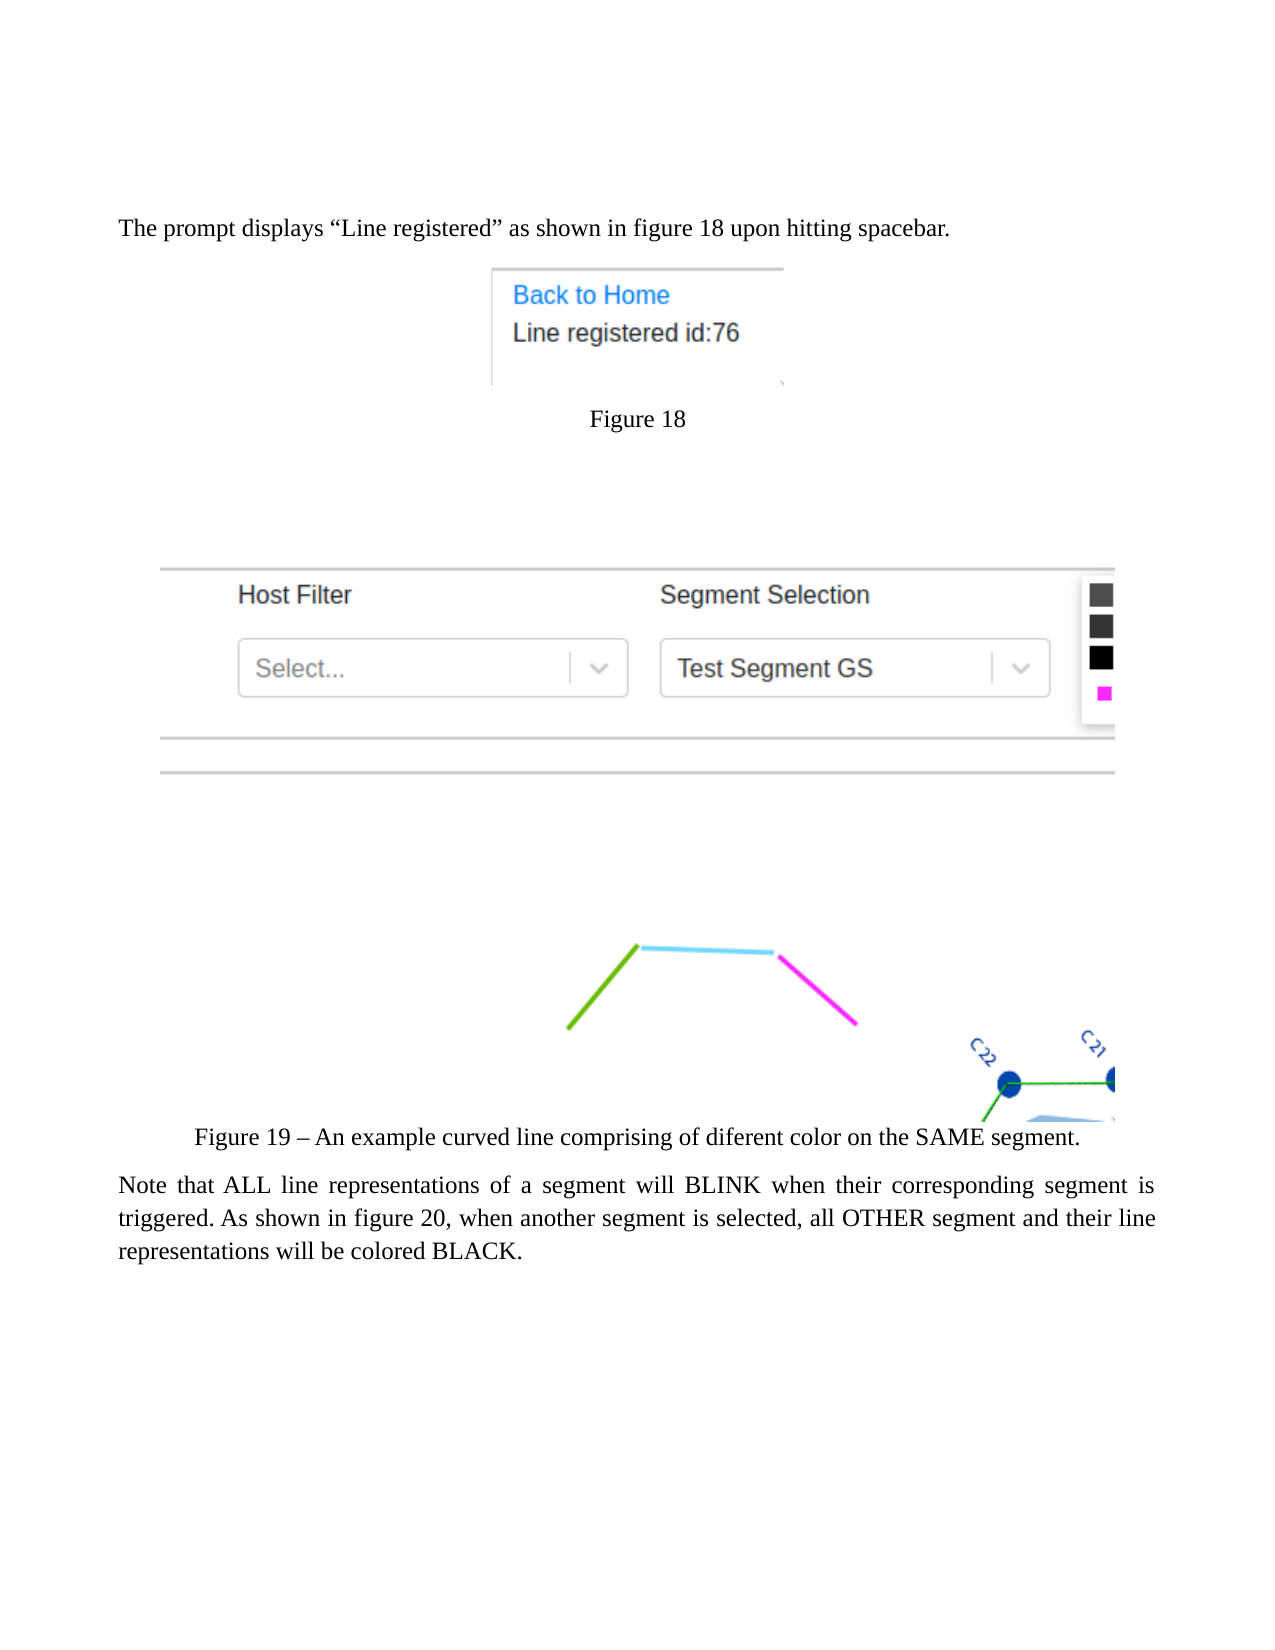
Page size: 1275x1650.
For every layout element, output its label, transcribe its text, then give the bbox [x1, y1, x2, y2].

text The prompt displays “Line registered” as shown in figure 18 upon hitting spacebar. [118, 213, 1157, 242]
text Note that ALL line representations of a segment will BLINK when their corresponding segment is triggered. As shown in figure 20, when another segment is selected, all OTHER segment and their line representations will be colored BLACK. [118, 1170, 1157, 1264]
picture [160, 546, 1115, 1122]
picture [491, 257, 784, 386]
text Figure 18 [118, 404, 1157, 432]
